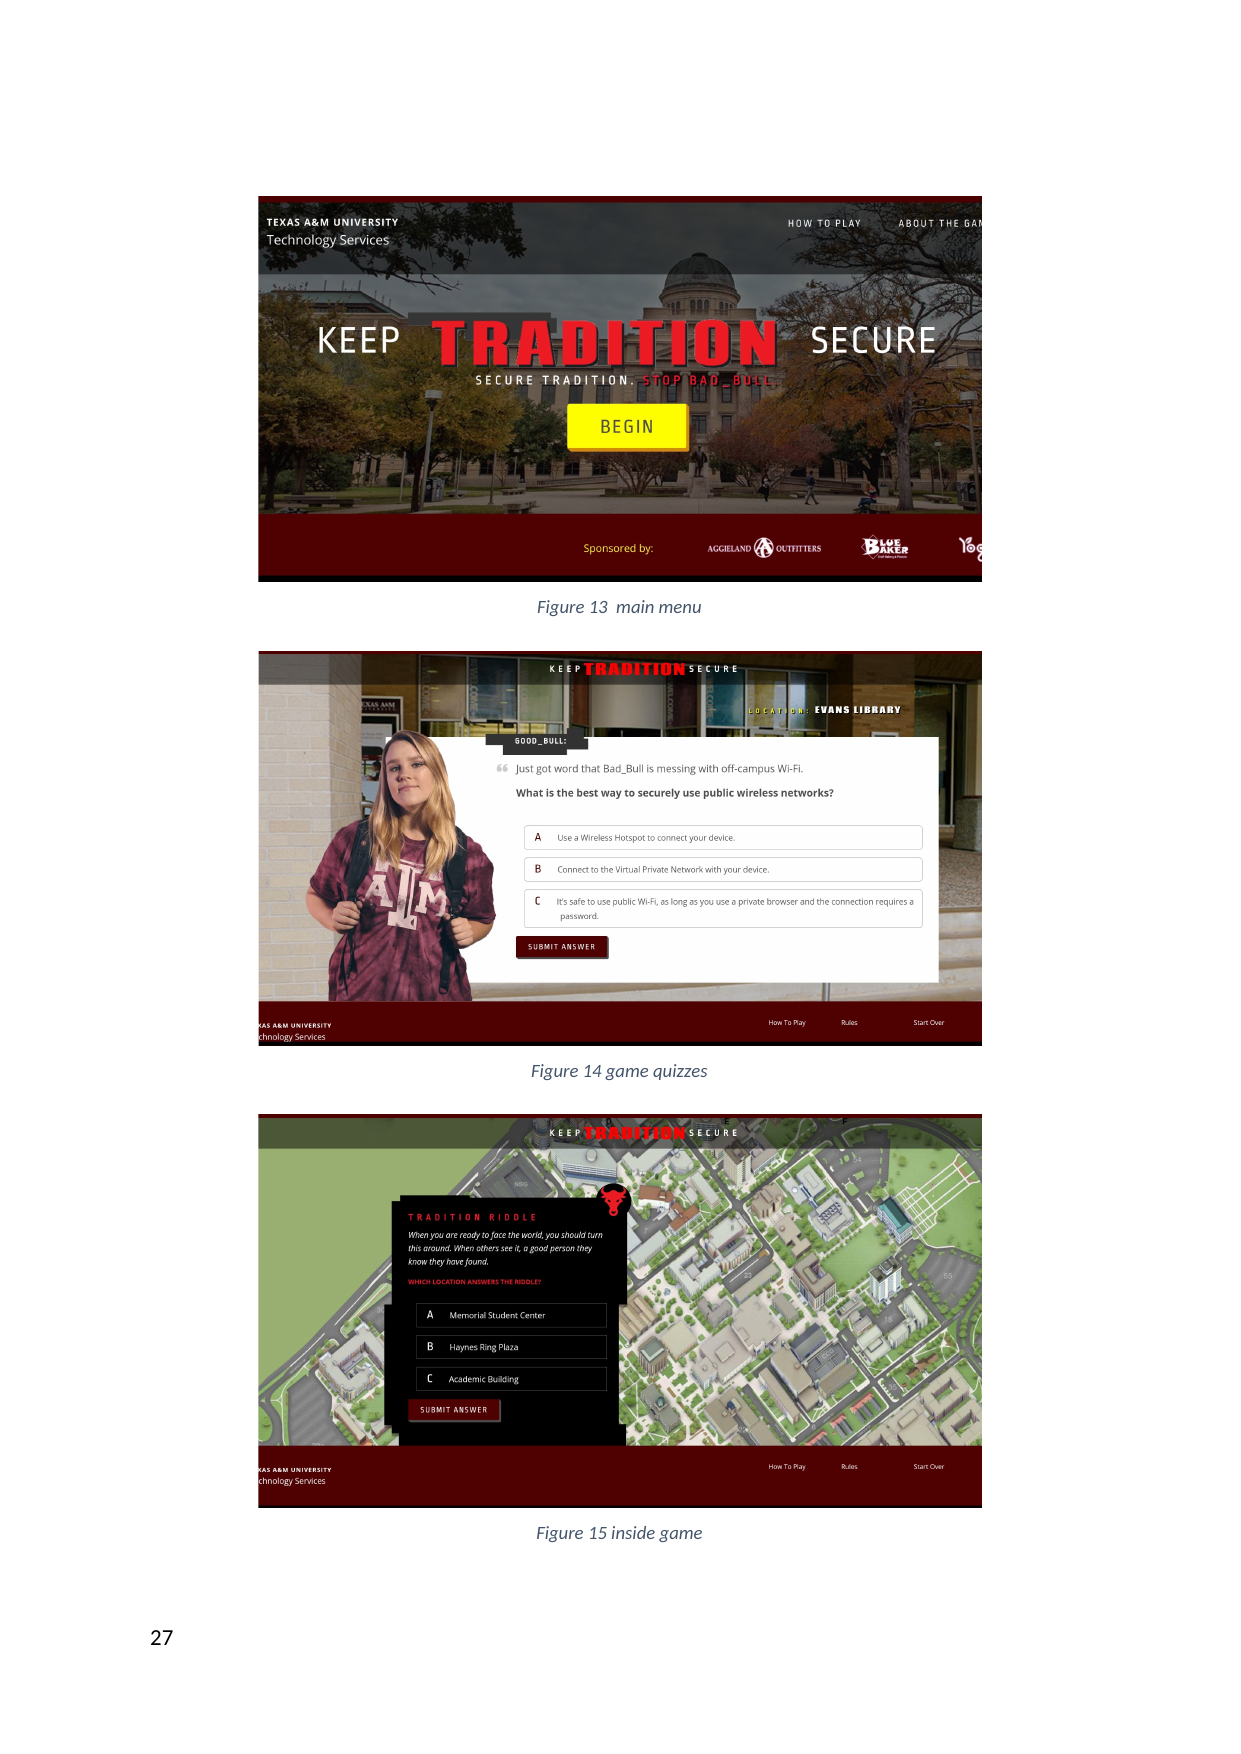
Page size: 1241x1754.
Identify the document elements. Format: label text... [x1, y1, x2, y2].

picture [258, 651, 982, 1046]
text Figure 14 game quizzes [150, 1059, 1090, 1082]
picture [258, 1114, 982, 1508]
picture [258, 196, 982, 582]
text Figure 15 inside game [150, 1521, 1090, 1544]
text Figure 13 main menu [150, 596, 1090, 619]
